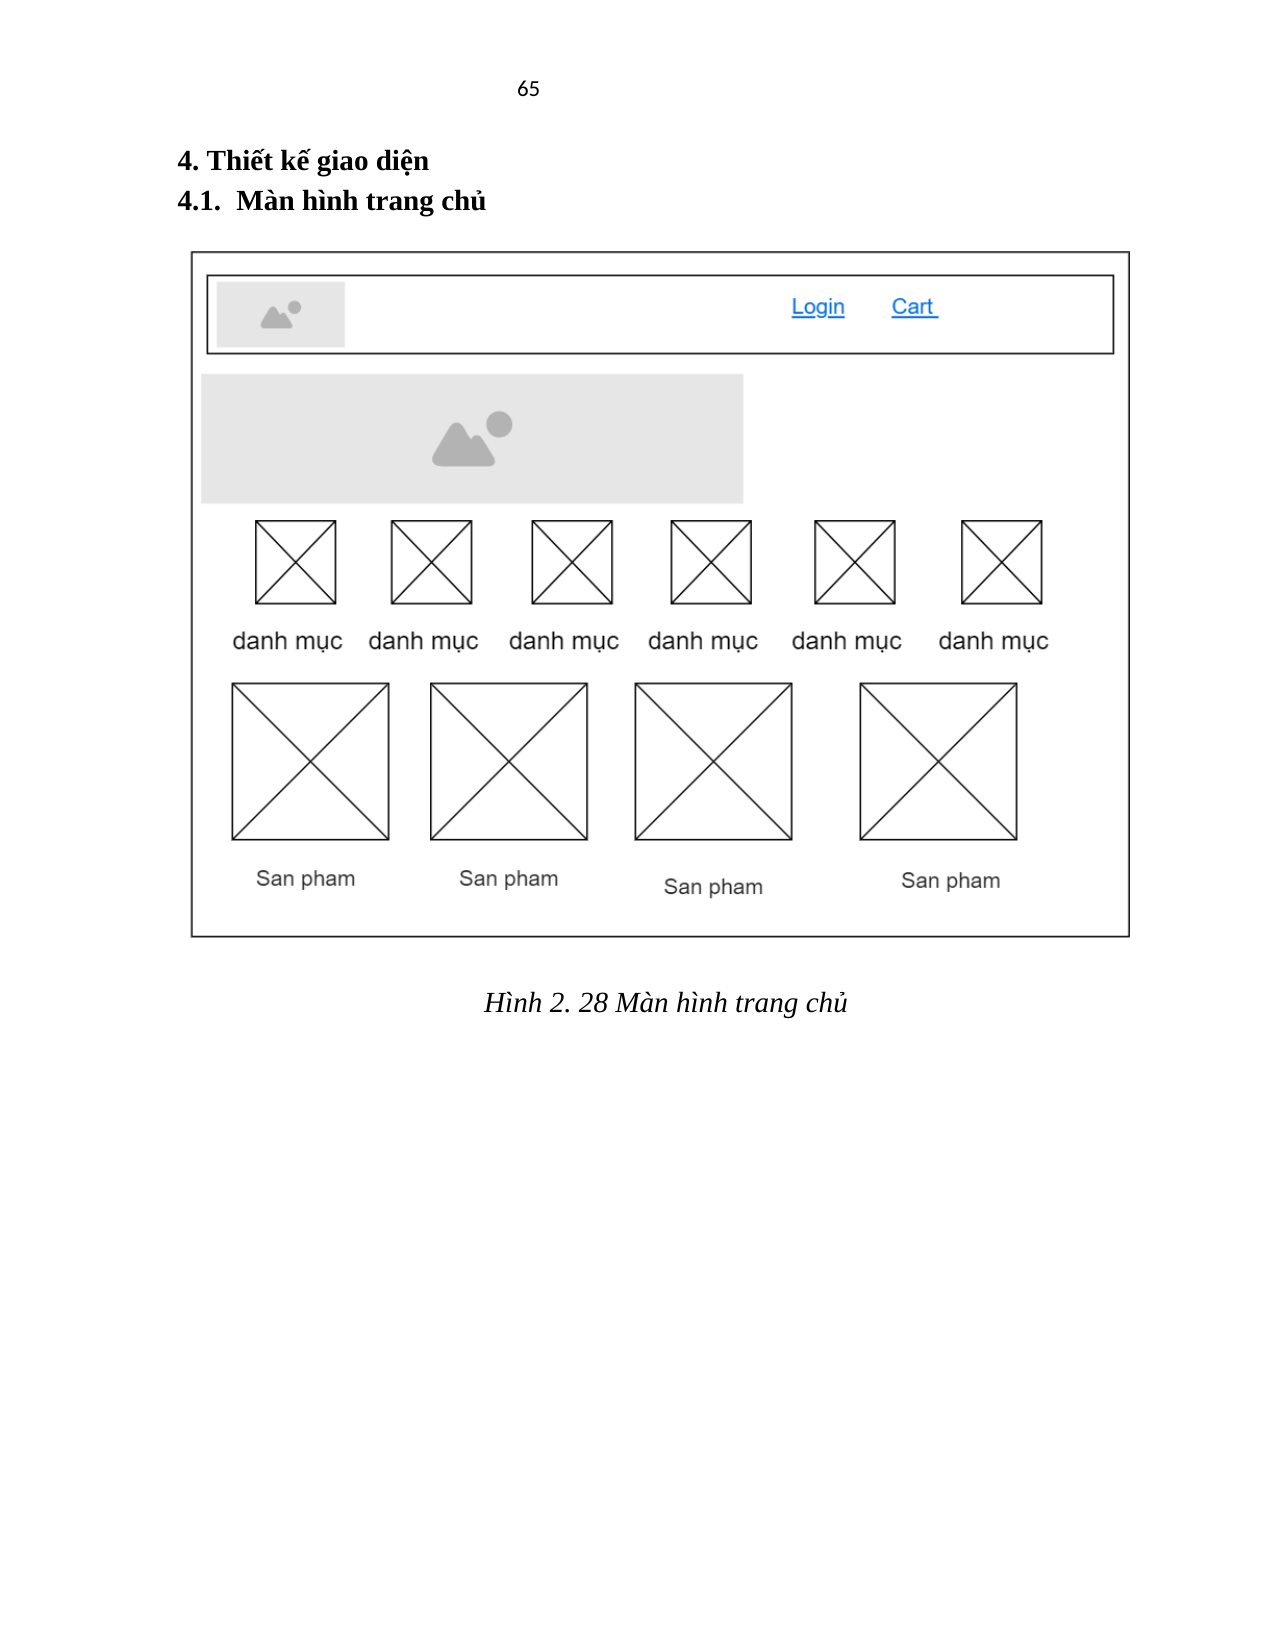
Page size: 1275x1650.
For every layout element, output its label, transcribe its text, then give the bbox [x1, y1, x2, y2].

subtitle 4. Thiết kế giao diện [177, 143, 1157, 177]
picture [177, 219, 1157, 966]
subtitle Màn hình trang chủ [177, 183, 1157, 217]
